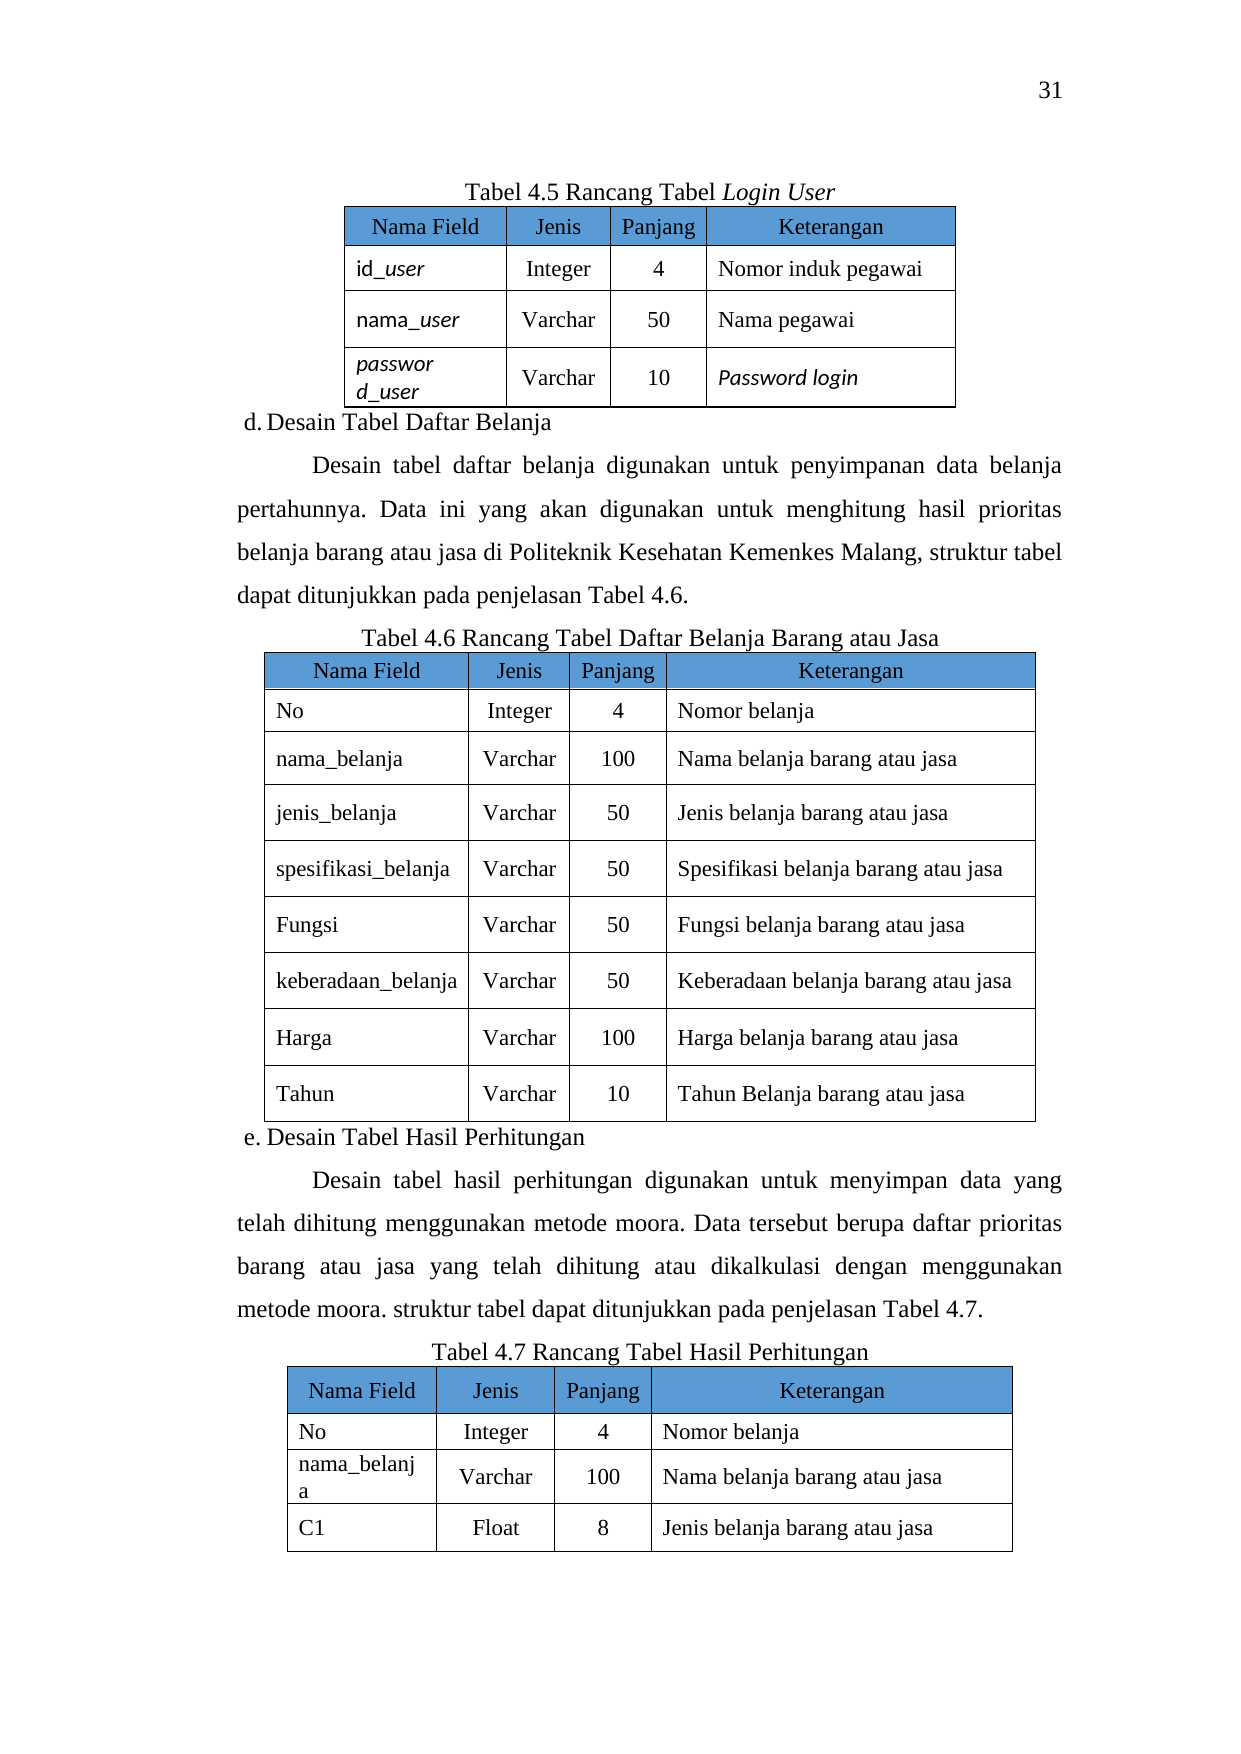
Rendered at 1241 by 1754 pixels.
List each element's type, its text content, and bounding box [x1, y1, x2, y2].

table_cell 50 [570, 785, 666, 840]
table_cell Integer [507, 246, 610, 290]
table_cell No [288, 1414, 436, 1449]
table_cell Integer [437, 1414, 554, 1449]
table_header Jenis [437, 1367, 554, 1413]
table_cell Varchar [469, 897, 569, 952]
table_header Nama Field [265, 653, 468, 688]
table_cell spesifikasi_belanja [265, 841, 468, 896]
table_cell Nama belanja barang atau jasa [652, 1450, 1012, 1503]
table_cell Nomor belanja [667, 690, 1035, 731]
table_header Panjang [611, 207, 706, 245]
table_cell 4 [555, 1414, 651, 1449]
table_cell nama_belanja [288, 1450, 436, 1503]
table_cell Float [437, 1504, 554, 1551]
table_cell 100 [570, 732, 666, 784]
table_cell Varchar [507, 291, 610, 347]
table_cell Varchar [469, 1009, 569, 1064]
table_cell Keberadaan belanja barang atau jasa [667, 953, 1035, 1008]
table_cell 50 [570, 897, 666, 952]
table_header Jenis [469, 653, 569, 688]
table_cell C1 [288, 1504, 436, 1551]
table_cell 4 [570, 690, 666, 731]
text Desain tabel hasil perhitungan digunakan untuk menyimpan data yang telah dihitung menggunakan metode moora. Data tersebut berupa daftar prioritas barang atau jasa yang telah dihitung atau dikalkulasi dengan menggunakan metode moora. struktur tabel dapat ditunjukkan pada penjelasan Tabel 4.7. [237, 1165, 1063, 1323]
text Desain tabel daftar belanja digunakan untuk penyimpanan data belanja pertahunnya. Data ini yang akan digunakan untuk menghitung hasil prioritas belanja barang atau jasa di Politeknik Kesehatan Kemenkes Malang, struktur tabel dapat ditunjukkan pada penjelasan Tabel 4.6. [237, 451, 1063, 609]
table_header Panjang [570, 653, 666, 688]
table_cell Fungsi [265, 897, 468, 952]
table_cell 100 [570, 1009, 666, 1064]
text Tabel 4.6 Rancang Tabel Daftar Belanja Barang atau Jasa [237, 623, 1063, 652]
table_header Keterangan [707, 207, 955, 245]
table_cell id_user [345, 246, 506, 290]
table_cell Nama pegawai [707, 291, 955, 347]
table_cell Varchar [469, 785, 569, 840]
table_cell Nama belanja barang atau jasa [667, 732, 1035, 784]
table_cell Tahun Belanja barang atau jasa [667, 1066, 1035, 1121]
table_cell password_user [345, 348, 506, 406]
table_cell Spesifikasi belanja barang atau jasa [667, 841, 1035, 896]
table_cell nama_belanja [265, 732, 468, 784]
table_header Keterangan [652, 1367, 1012, 1413]
table_cell Varchar [469, 732, 569, 784]
table_cell Jenis belanja barang atau jasa [667, 785, 1035, 840]
table_cell keberadaan_belanja [265, 953, 468, 1008]
table_cell nama_user [345, 291, 506, 347]
table_cell Harga belanja barang atau jasa [667, 1009, 1035, 1064]
table_cell Jenis belanja barang atau jasa [652, 1504, 1012, 1551]
list Desain Tabel Daftar Belanja [244, 407, 1063, 436]
table_cell Fungsi belanja barang atau jasa [667, 897, 1035, 952]
table_cell Varchar [437, 1450, 554, 1503]
table_header Jenis [507, 207, 610, 245]
table_cell 10 [611, 348, 706, 406]
table_cell No [265, 690, 468, 731]
table_cell jenis_belanja [265, 785, 468, 840]
table_cell 50 [611, 291, 706, 347]
table_cell Nomor belanja [652, 1414, 1012, 1449]
text Tabel 4.7 Rancang Tabel Hasil Perhitungan [237, 1337, 1063, 1366]
table_cell Varchar [469, 841, 569, 896]
table_header Keterangan [667, 653, 1035, 688]
table_cell Password login [707, 348, 955, 406]
text Tabel 4.5 Rancang Tabel Login User [237, 177, 1063, 206]
table_cell 4 [611, 246, 706, 290]
table_cell 8 [555, 1504, 651, 1551]
table_header Panjang [555, 1367, 651, 1413]
table_header Nama Field [288, 1367, 436, 1413]
table_cell Nomor induk pegawai [707, 246, 955, 290]
table_header Nama Field [345, 207, 506, 245]
table_cell 100 [555, 1450, 651, 1503]
table_cell Tahun [265, 1066, 468, 1121]
table_cell 50 [570, 953, 666, 1008]
table_cell Harga [265, 1009, 468, 1064]
table_cell 50 [570, 841, 666, 896]
list Desain Tabel Hasil Perhitungan [244, 1122, 1063, 1150]
table_cell Varchar [469, 1066, 569, 1121]
table_cell Varchar [469, 953, 569, 1008]
table_cell Varchar [507, 348, 610, 406]
table_cell Integer [469, 690, 569, 731]
table_cell 10 [570, 1066, 666, 1121]
